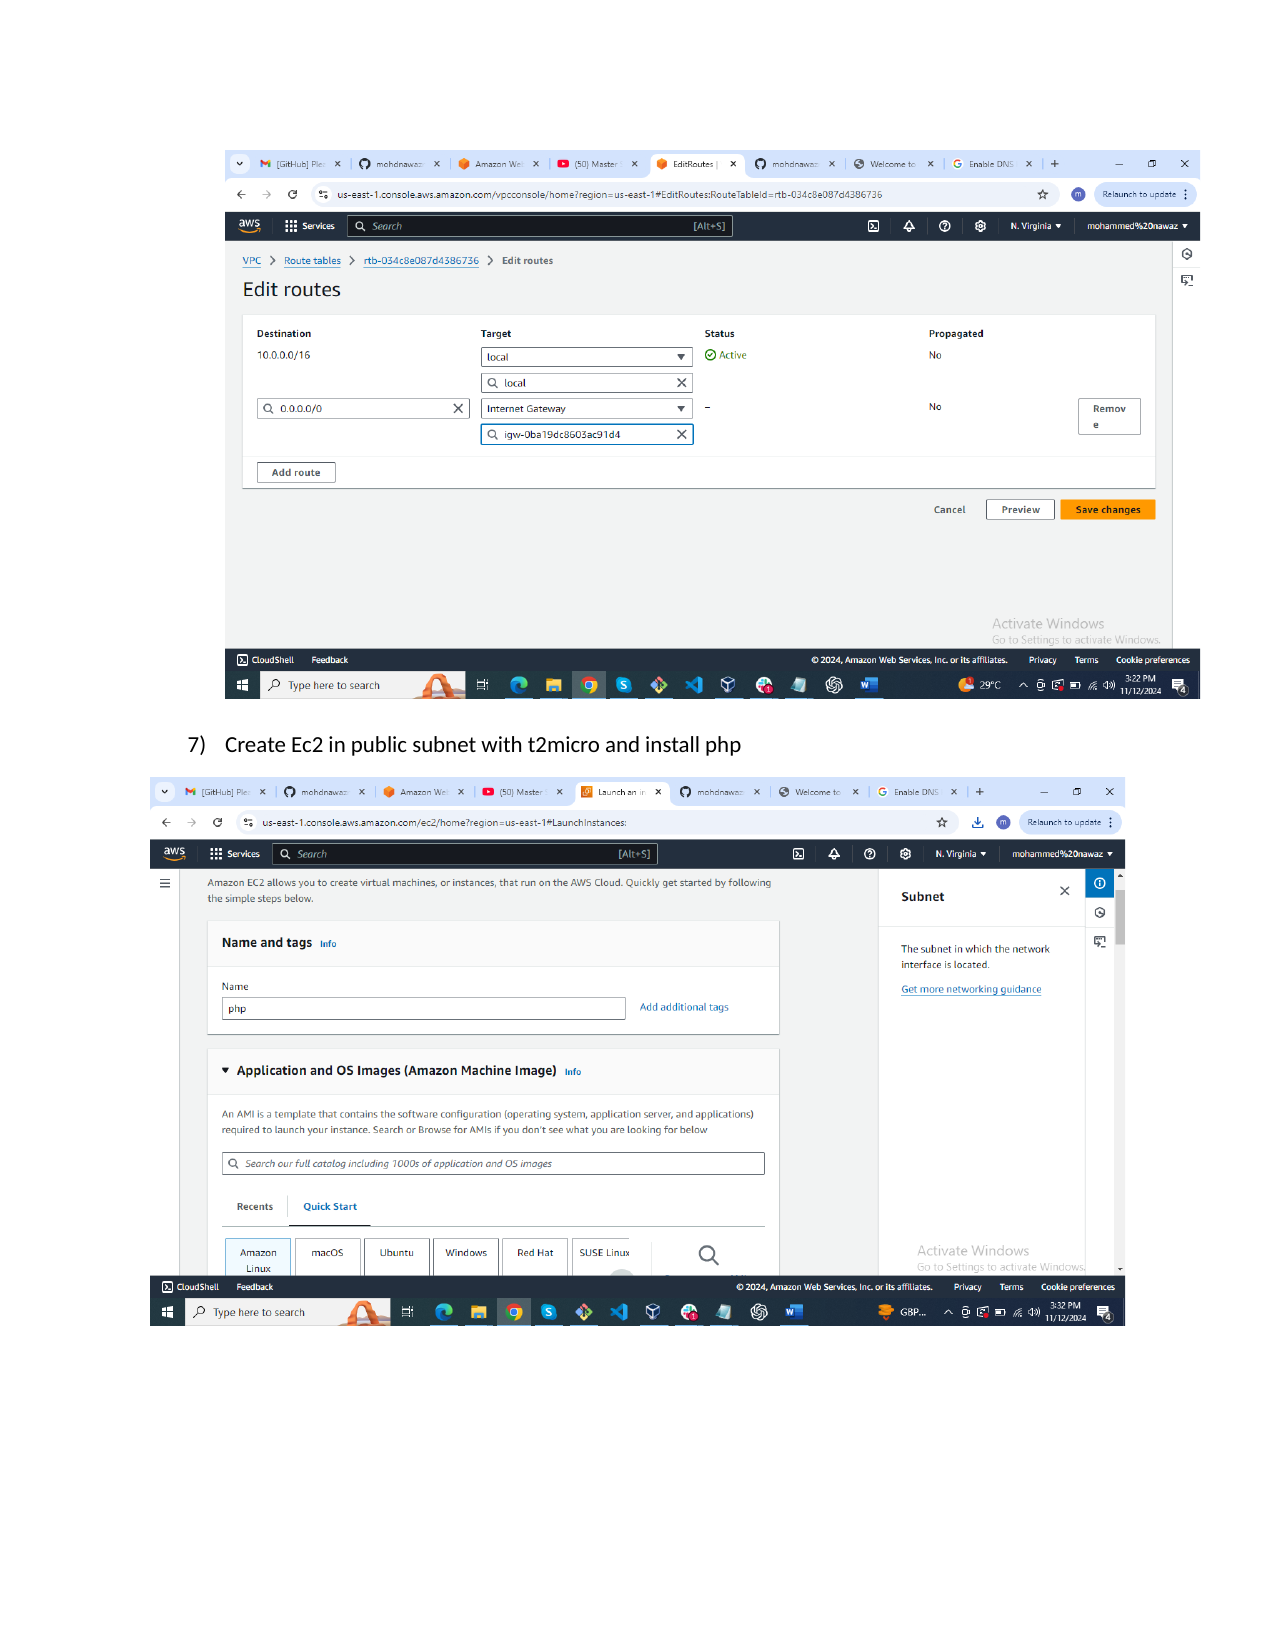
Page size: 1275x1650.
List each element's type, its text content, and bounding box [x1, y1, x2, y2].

picture [150, 777, 1125, 1326]
picture [225, 150, 1200, 699]
list Create Ec2 in public subnet with t2micro and install php [187, 731, 1125, 758]
